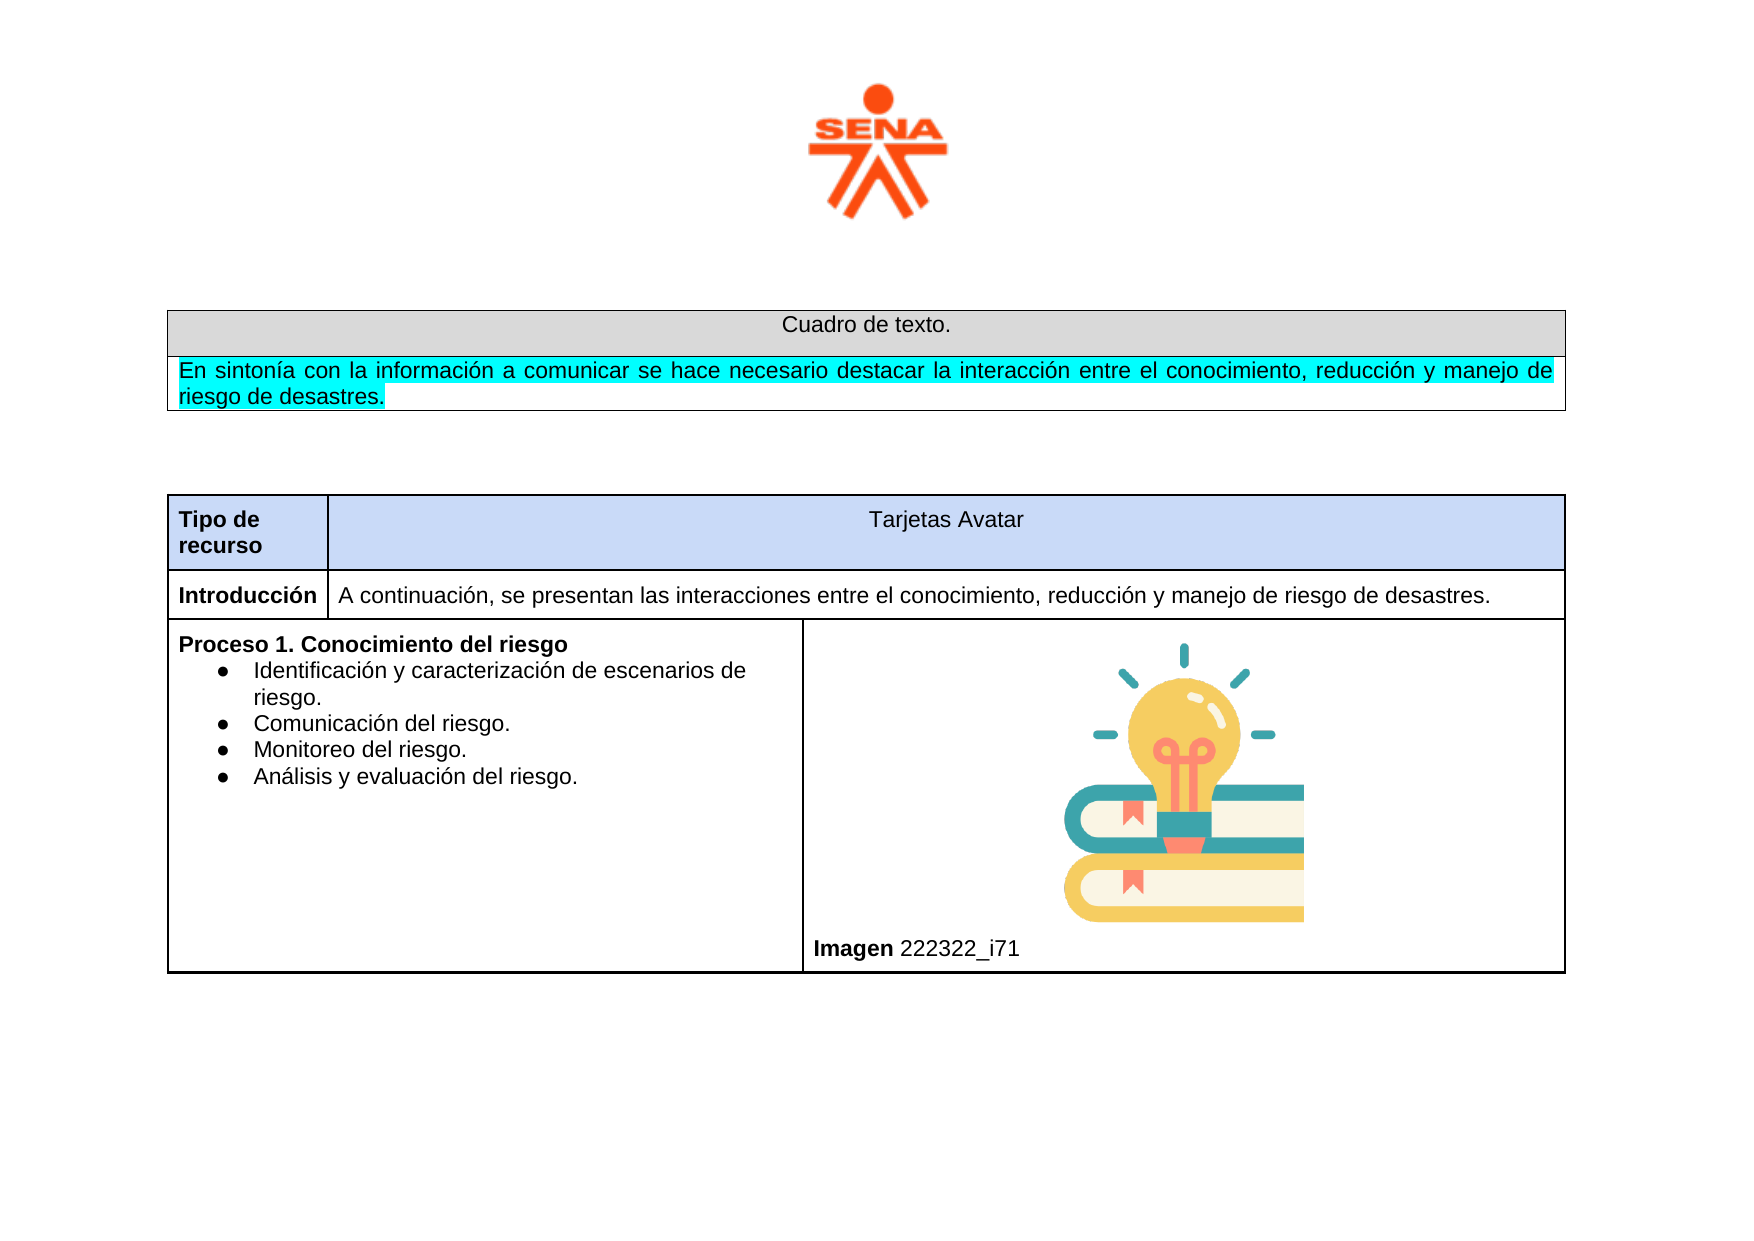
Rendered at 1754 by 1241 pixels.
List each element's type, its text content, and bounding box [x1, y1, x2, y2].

table_header Tipo de recurso [169, 496, 327, 569]
table_cell A continuación, se presentan las interacciones entre el conocimiento, reducción y manejo de riesgo de desastres. [329, 571, 1564, 618]
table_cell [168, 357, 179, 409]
table_cell Proceso 1. Conocimiento del riesgo Identificación y caracterización de escenarios de riesgo. Comunicación del riesgo. Monitoreo del riesgo. Análisis y evaluación del riesgo. [169, 620, 802, 971]
table_header Cuadro de texto. [168, 311, 1565, 356]
table_cell Introducción [169, 571, 327, 618]
picture [796, 75, 958, 227]
picture [1032, 630, 1336, 935]
table_header Tarjetas Avatar [329, 496, 1564, 569]
table_cell Imagen 222322_i71 [804, 620, 1564, 971]
table_cell En sintonía con la información a comunicar se hace necesario destacar la interacción entre el conocimiento, reducción y manejo de riesgo de desastres. [385, 357, 1565, 409]
